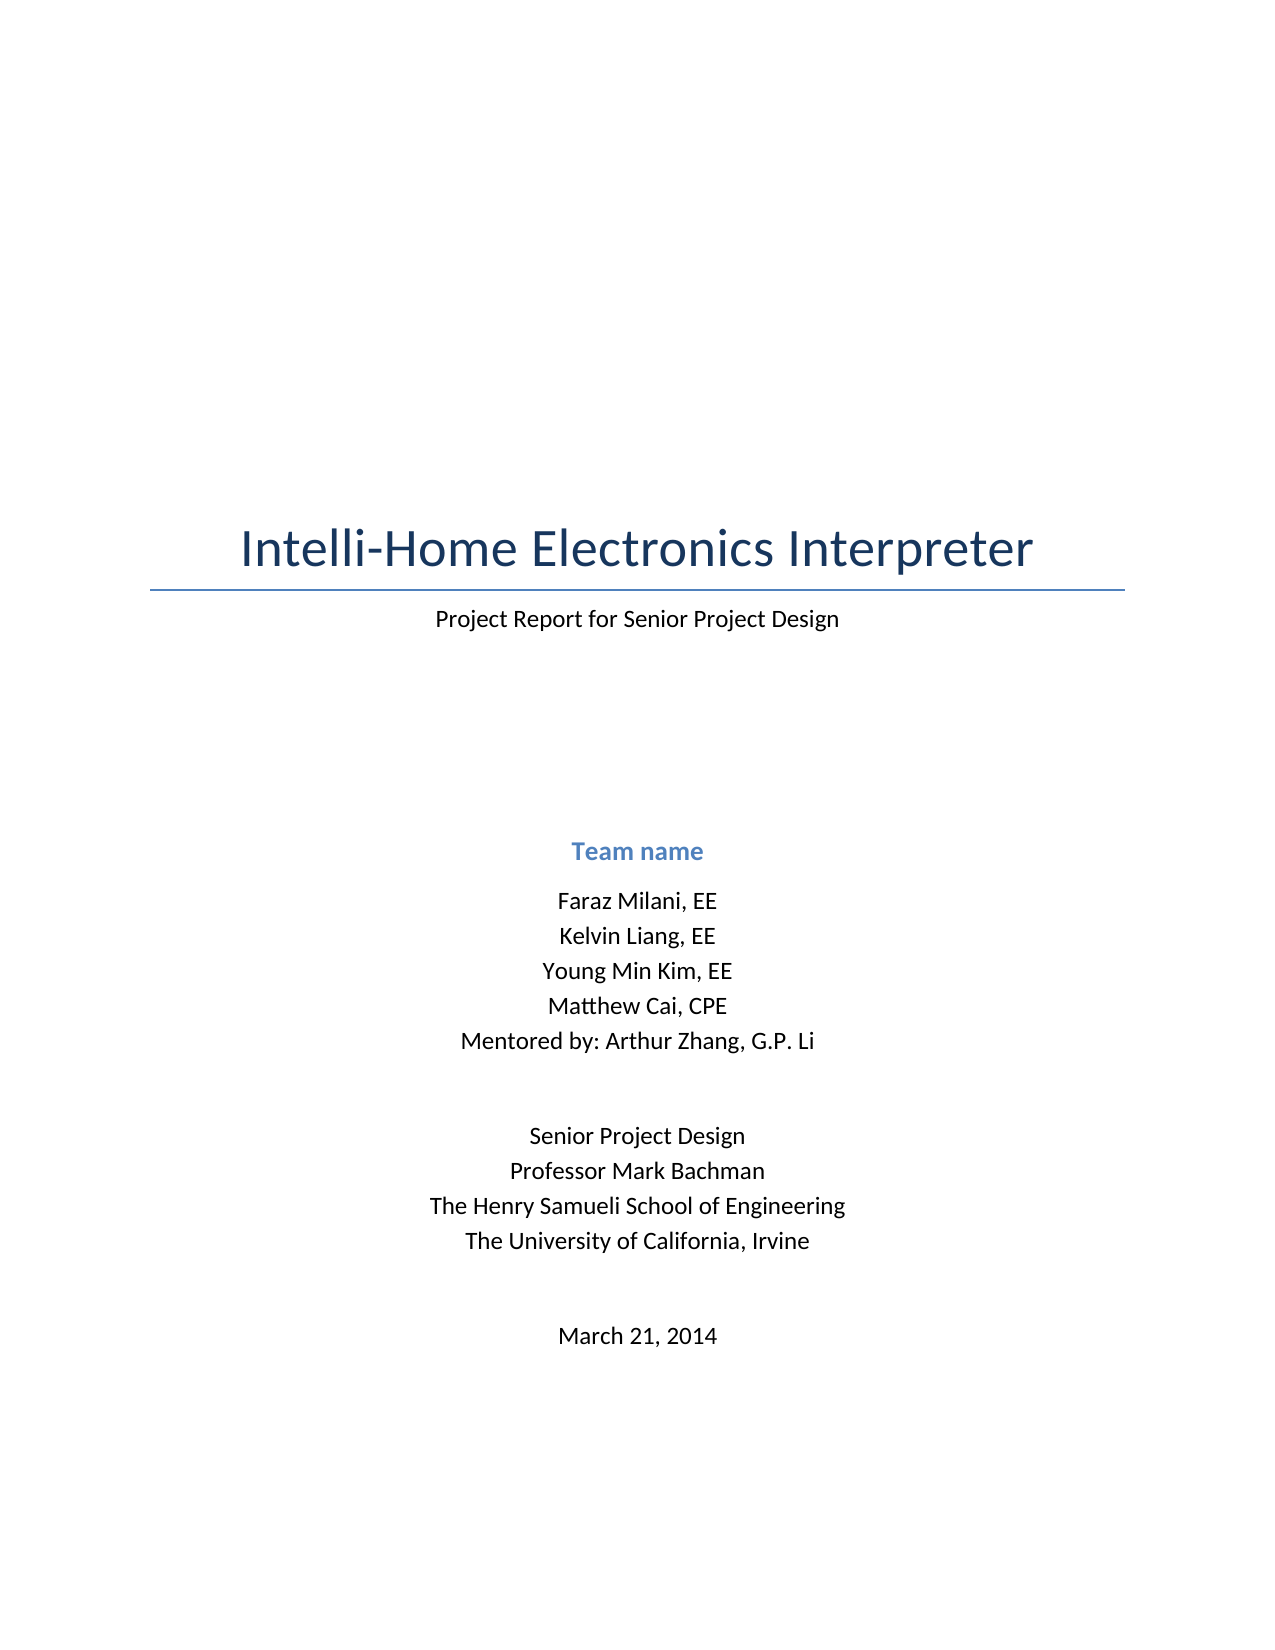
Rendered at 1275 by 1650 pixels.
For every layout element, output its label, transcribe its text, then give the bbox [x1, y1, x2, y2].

text Project Report for Senior Project Design [150, 603, 1125, 667]
text Senior Project Design Professor Mark Bachman The Henry Samueli School of Engineering The University of California, Irvine [150, 1120, 1125, 1255]
subtitle Team name [150, 834, 1125, 867]
text Faraz Milani, EE Kelvin Liang, EE Young Min Kim, EE Matthew Cai, CPE Mentored by: Arthur Zhang, G.P. Li [150, 885, 1125, 1055]
title Intelli-Home Electronics Interpreter [150, 514, 1125, 589]
text March 21, 2014 [150, 1320, 1125, 1350]
